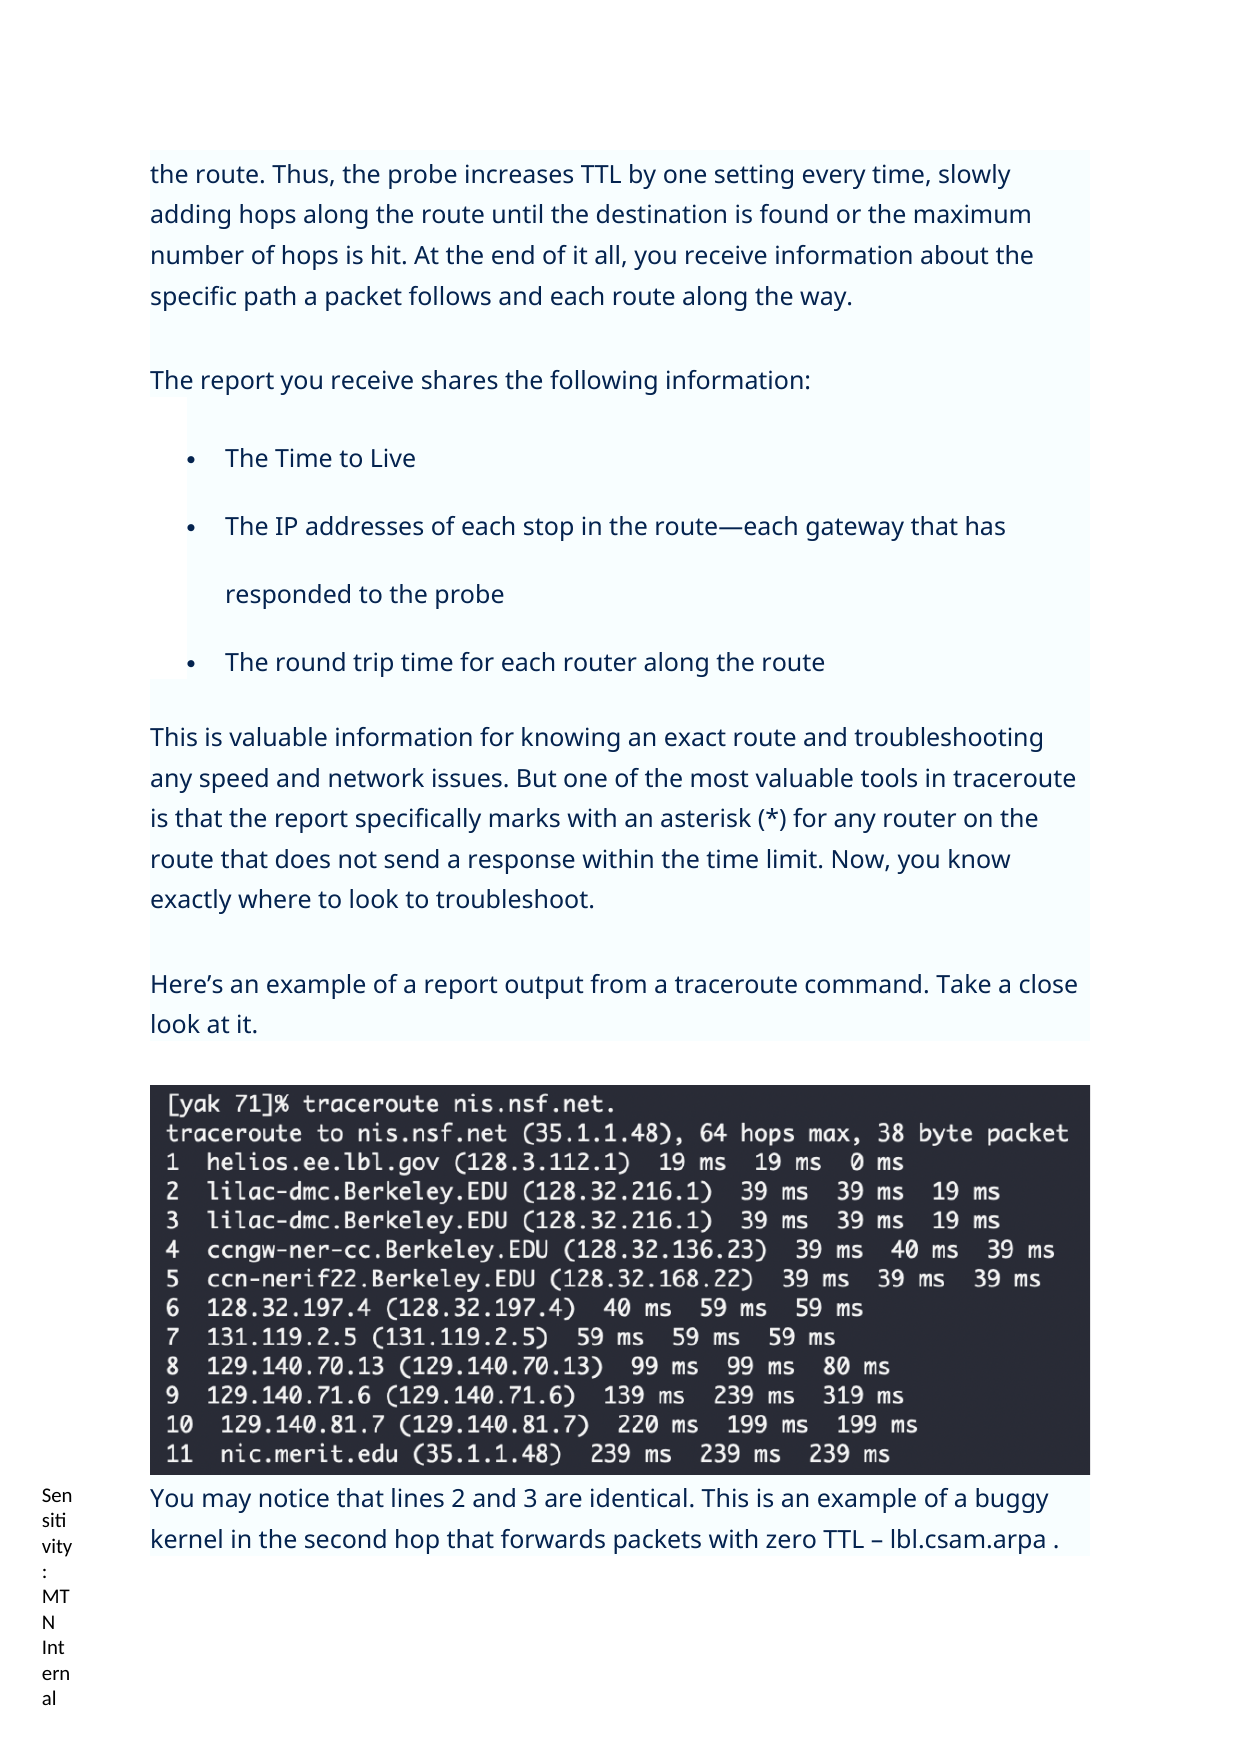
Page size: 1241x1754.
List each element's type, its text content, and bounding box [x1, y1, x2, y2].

text The report you receive shares the following information: [150, 356, 1090, 397]
list The round trip time for each router along the route [187, 645, 1090, 679]
list The Time to Live [187, 441, 1090, 475]
list The IP addresses of each stop in the route—each gateway that has responded to the probe [187, 509, 1090, 611]
text Here’s an example of a report output from a traceroute command. Take a close look at it. [150, 960, 1090, 1041]
text This is valuable information for knowing an exact route and troubleshooting any speed and network issues. But one of the most valuable tools in traceroute is that the report specifically marks with an asterisk (*) for any router on the route that does not send a response within the time limit. Now, you know exactly where to look to troubleshoot. [150, 713, 1090, 916]
picture [150, 1085, 1091, 1475]
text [150, 150, 1090, 312]
text You may notice that lines 2 and 3 are identical. This is an example of a buggy kernel in the second hop that forwards packets with zero TTL – lbl.csam.arpa . [150, 1475, 1090, 1556]
